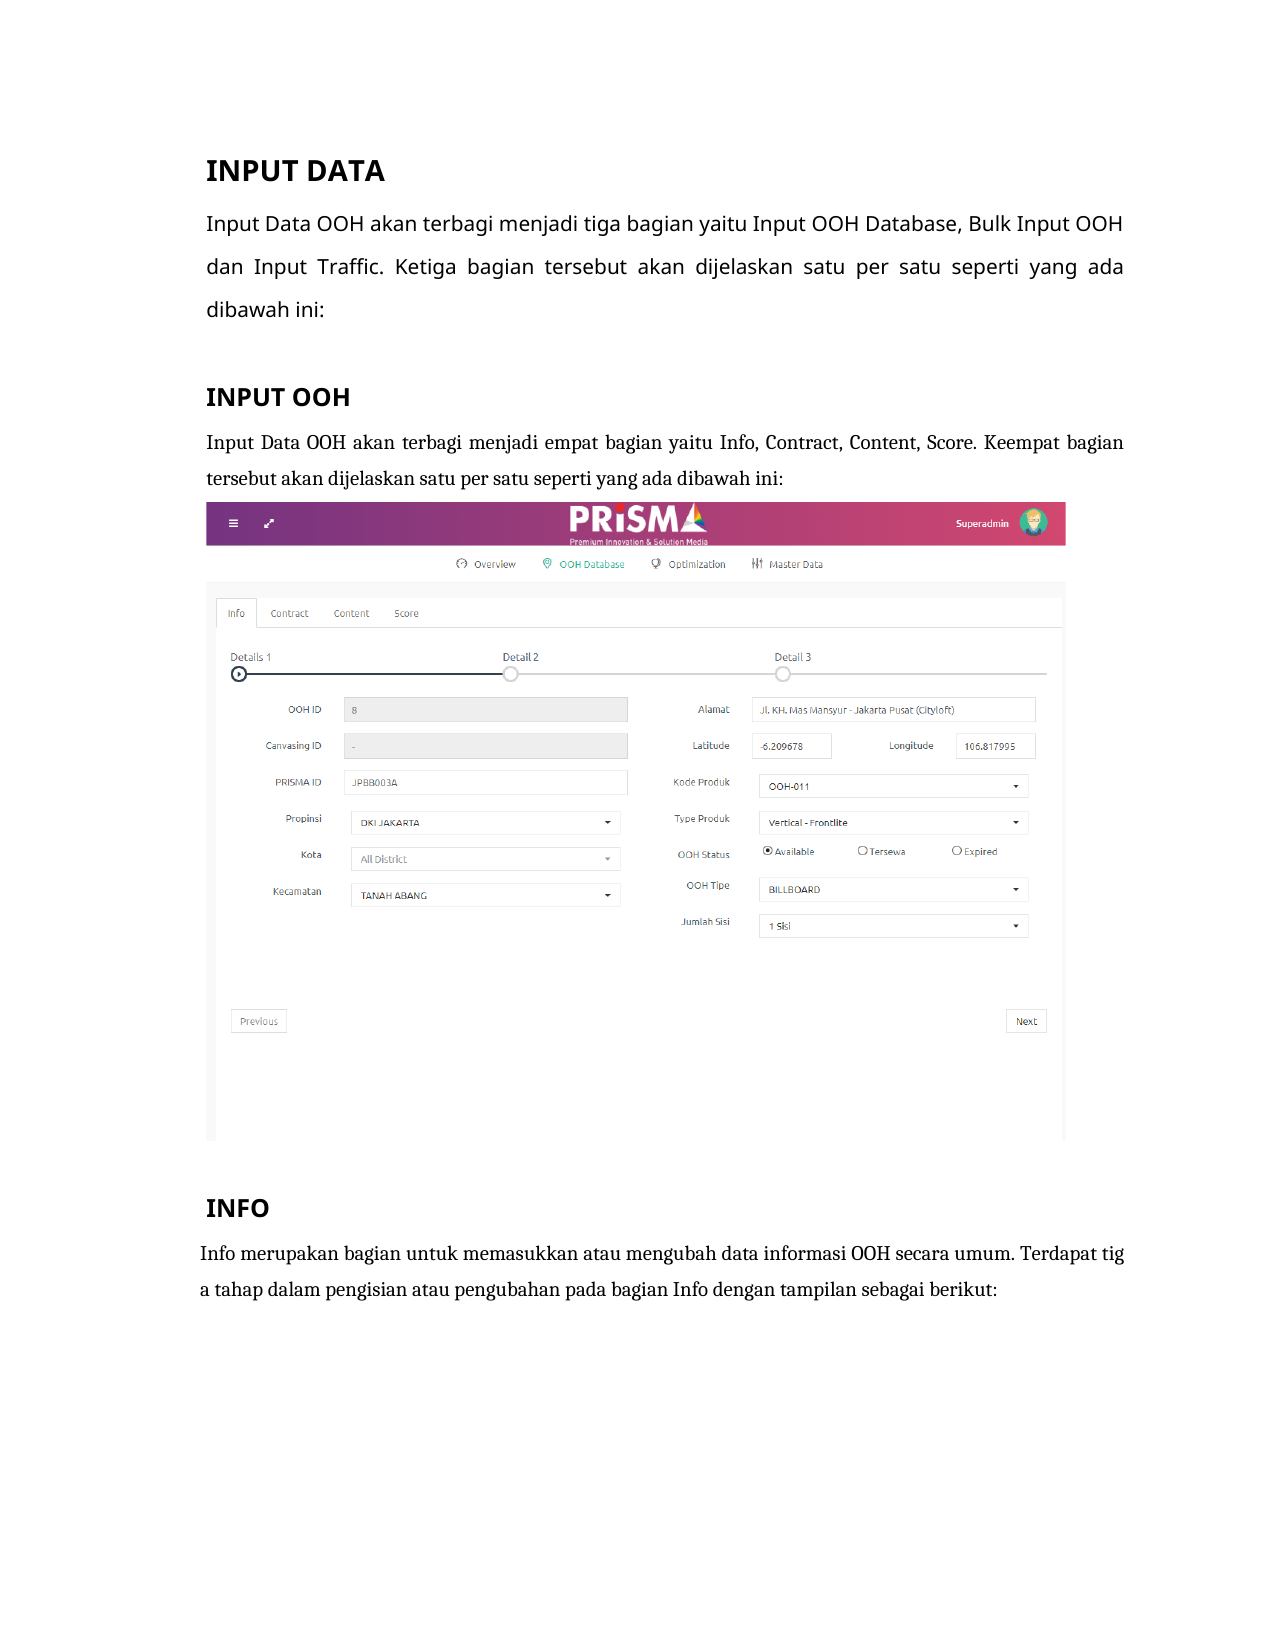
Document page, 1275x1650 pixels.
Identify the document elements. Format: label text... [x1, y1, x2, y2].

subtitle INPUT DATA [206, 150, 1125, 190]
subtitle INPUT OOH [162, 380, 1125, 414]
text Input Data OOH akan terbagi menjadi tiga bagian yaitu Input OOH Database, Bulk Input OOH dan Input Traffic. Ketiga bagian tersebut akan dijelaskan satu per satu seperti yang ada dibawah ini: [206, 209, 1125, 323]
picture [206, 502, 1066, 1141]
subtitle INFO [162, 1191, 1125, 1225]
text Info merupakan bagian untuk memasukkan atau mengubah data informasi OOH secara umum. Terdapat tiga tahap dalam pengisian atau pengubahan pada bagian Info dengan tampilan sebagai berikut: [200, 1242, 1125, 1302]
text Input Data OOH akan terbagi menjadi empat bagian yaitu Info, Contract, Content, Score. Keempat bagian tersebut akan dijelaskan satu per satu seperti yang ada dibawah ini: [206, 431, 1125, 491]
